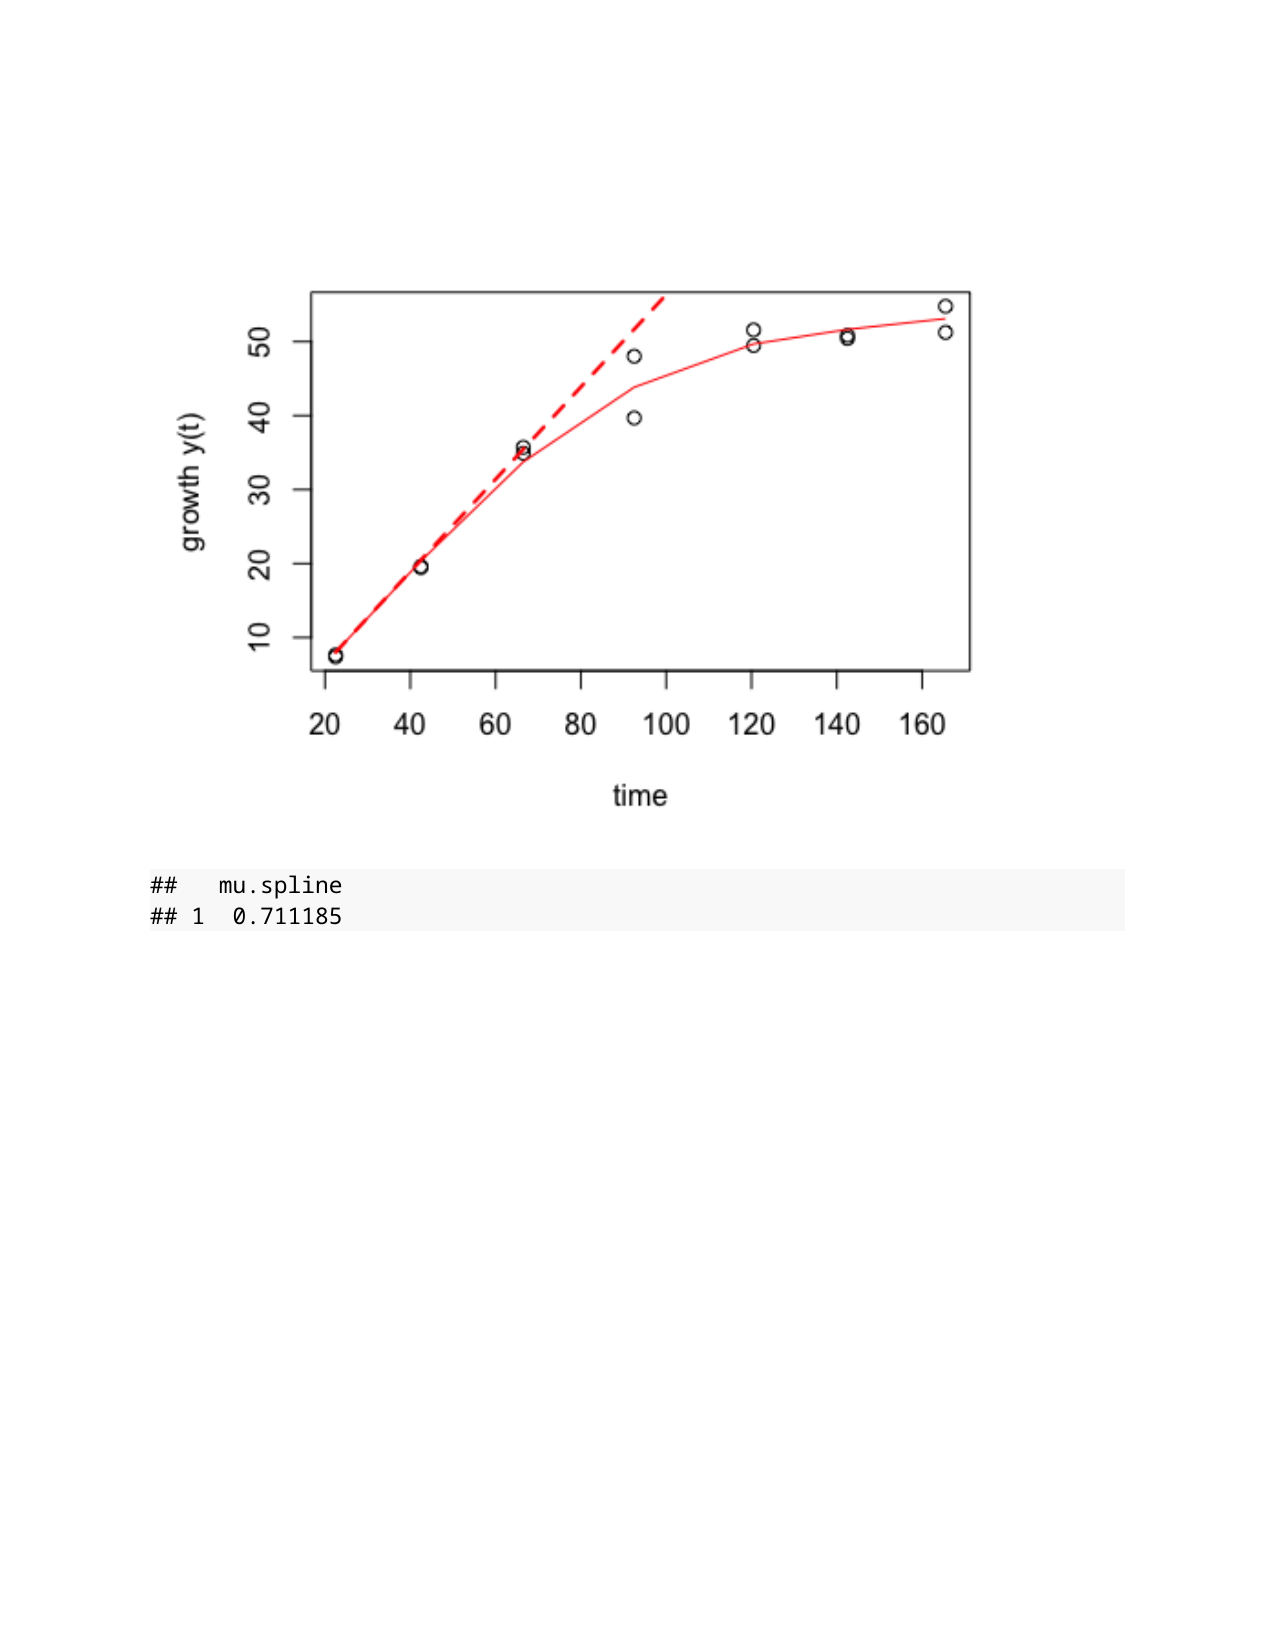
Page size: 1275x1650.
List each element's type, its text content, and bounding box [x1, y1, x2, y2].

text ## mu.spline ## 1 0.711185 [150, 869, 1125, 931]
picture [168, 150, 1044, 850]
